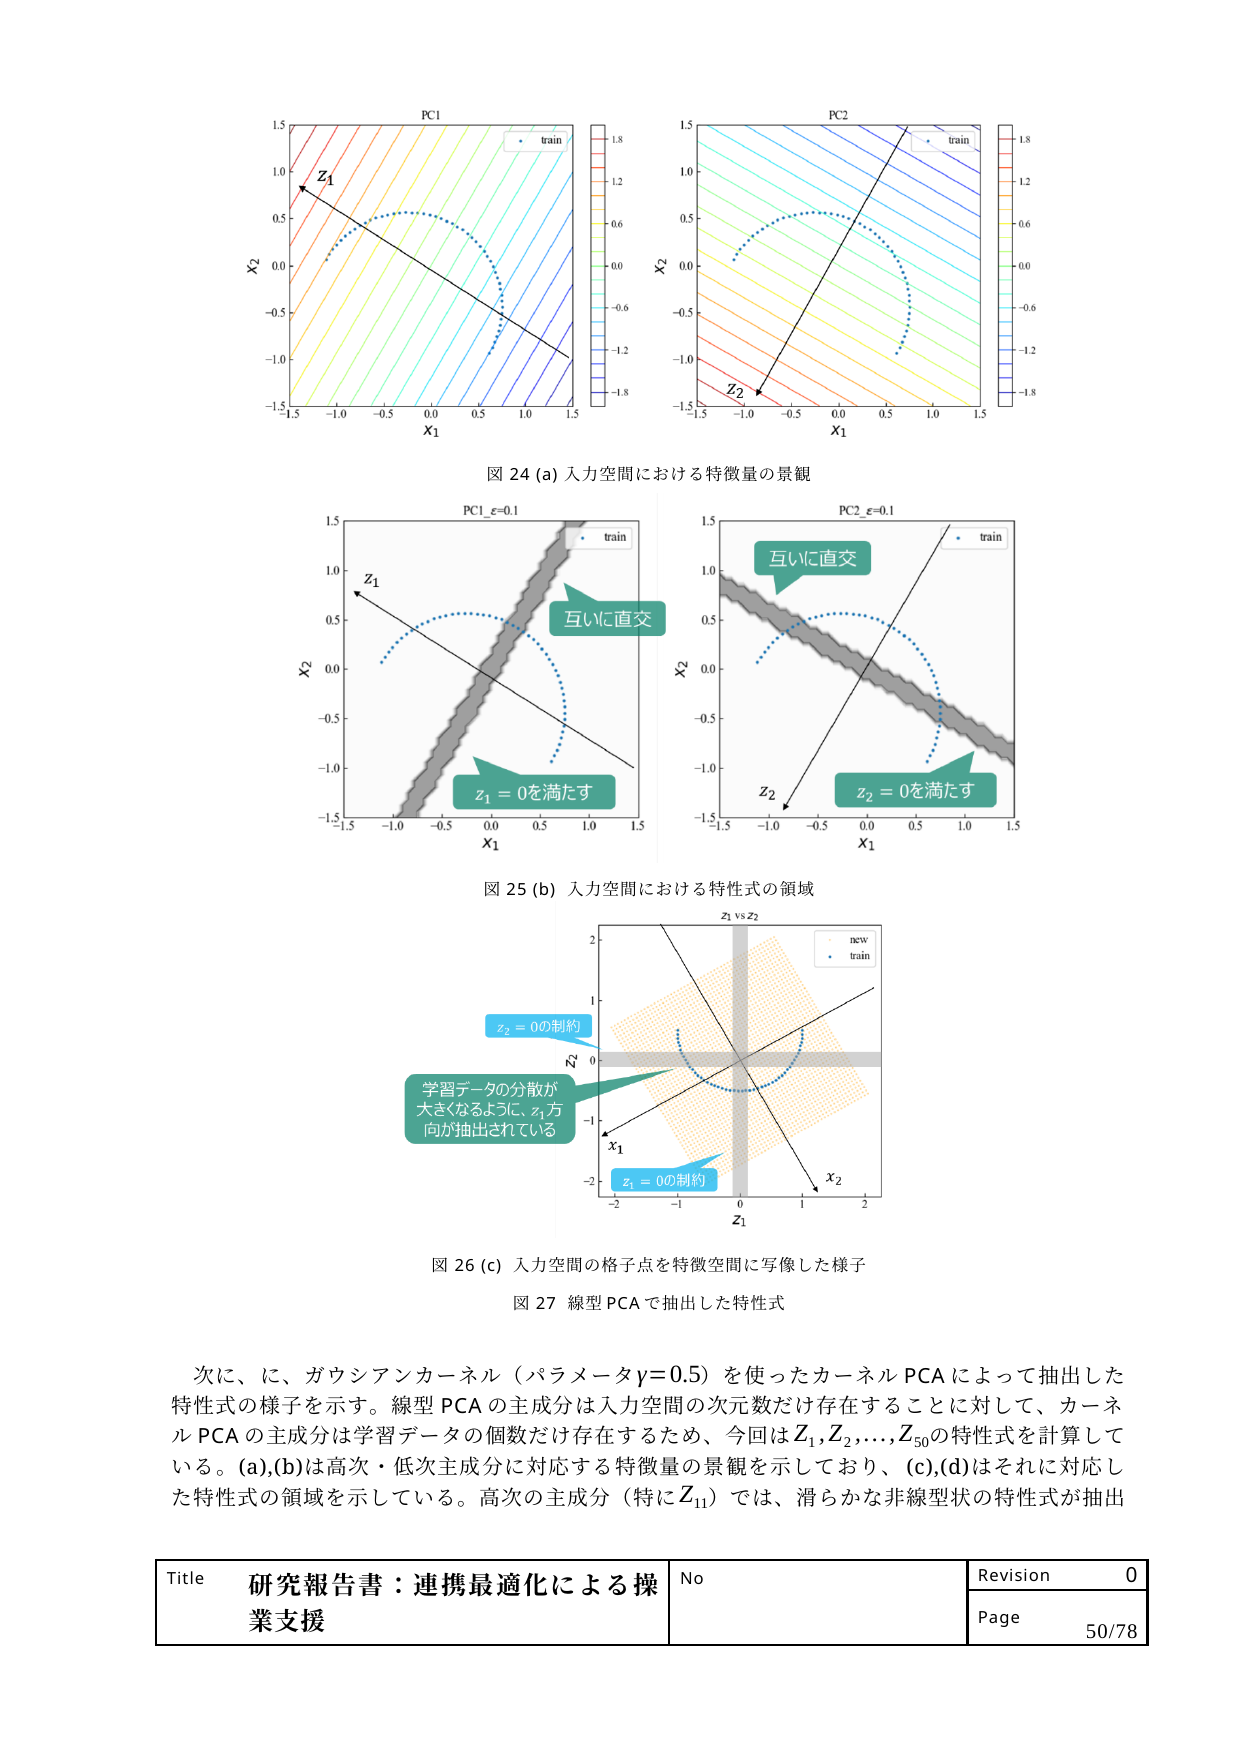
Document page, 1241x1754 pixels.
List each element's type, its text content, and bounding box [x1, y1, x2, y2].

picture [236, 100, 1061, 449]
text 図 24 (a) 入力空間における特徴量の景観 [259, 449, 1038, 486]
picture [404, 901, 892, 1238]
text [171, 1359, 1126, 1512]
picture [287, 493, 1032, 863]
